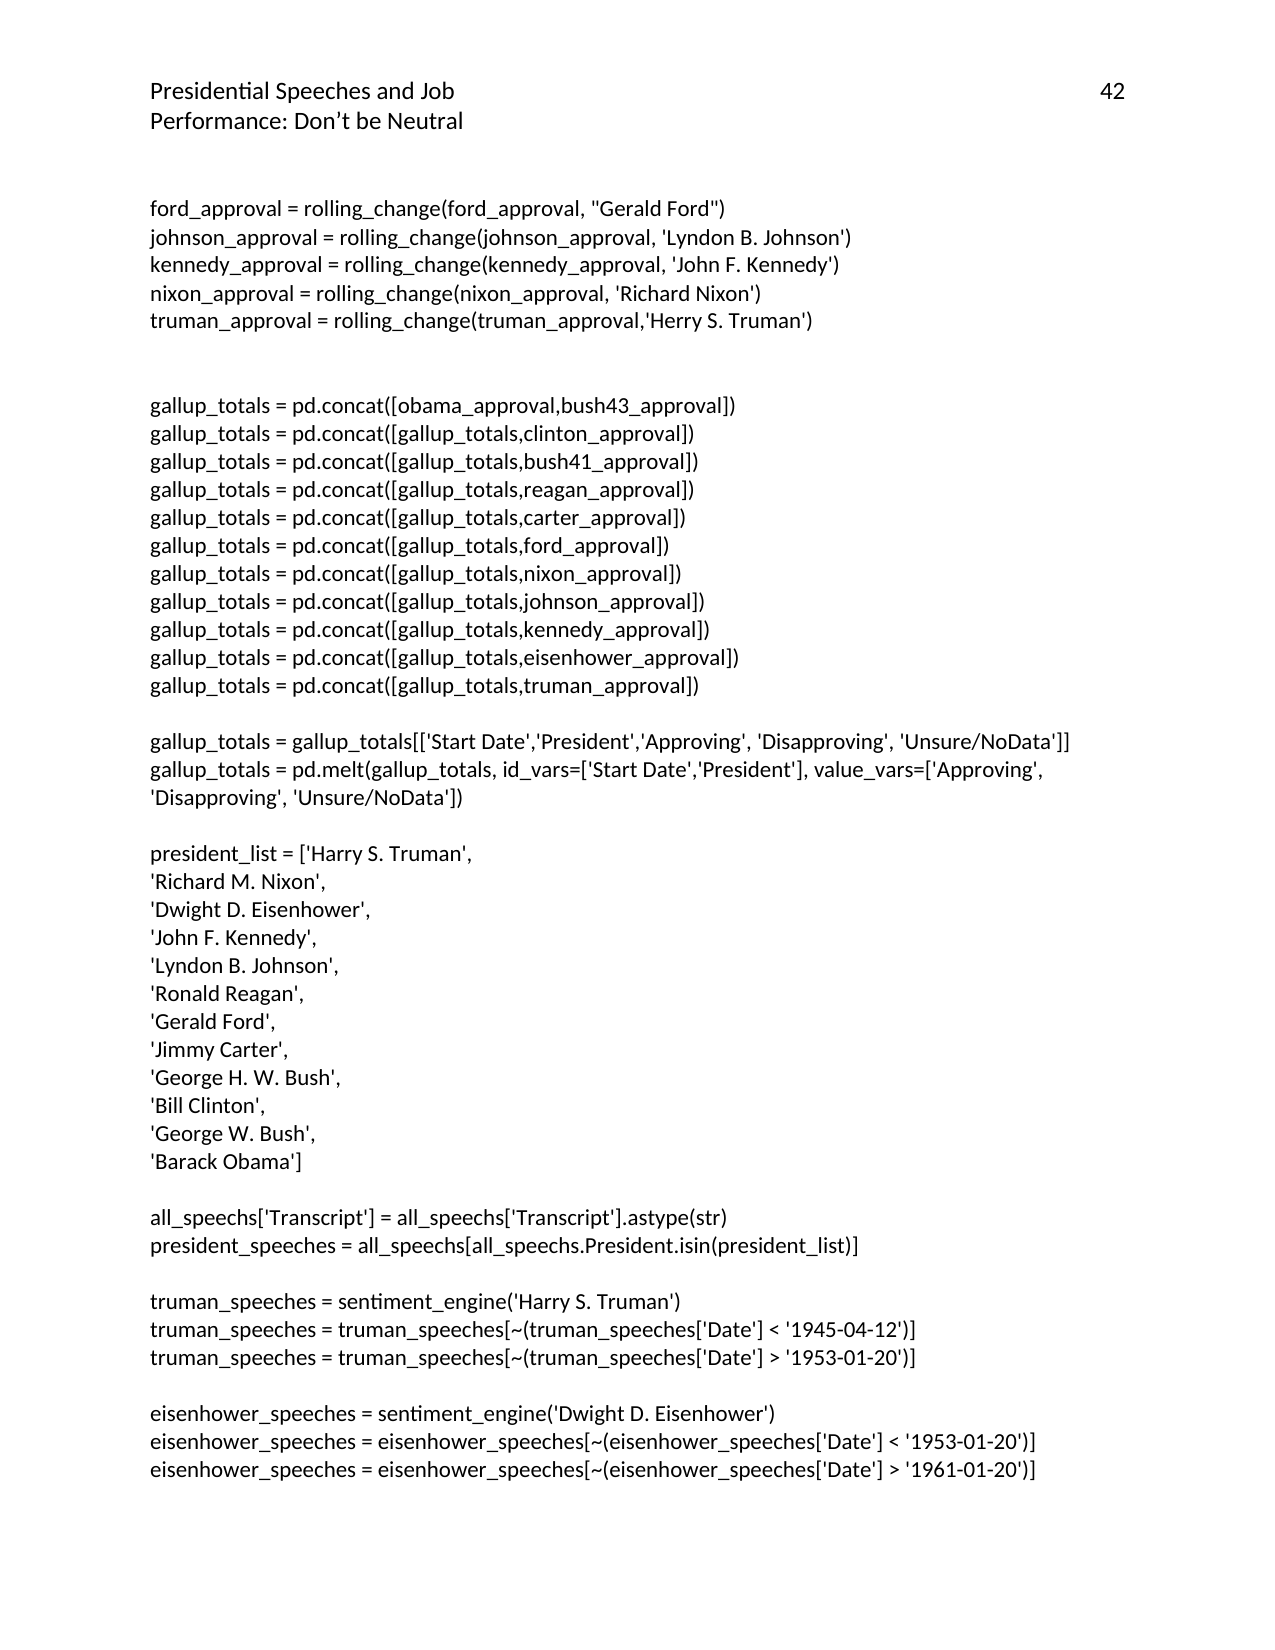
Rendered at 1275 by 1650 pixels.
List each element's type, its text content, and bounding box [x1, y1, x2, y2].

text truman_approval = rolling_change(truman_approval,'Herry S. Truman') [150, 307, 1125, 335]
text 'John F. Kennedy', [150, 923, 1125, 951]
text 'Bill Clinton', [150, 1091, 1125, 1119]
text johnson_approval = rolling_change(johnson_approval, 'Lyndon B. Johnson') [150, 223, 1125, 251]
text 'Gerald Ford', [150, 1007, 1125, 1035]
text 'Jimmy Carter', [150, 1035, 1125, 1063]
text ford_approval = rolling_change(ford_approval, "Gerald Ford") [150, 194, 1125, 223]
text 'Dwight D. Eisenhower', [150, 895, 1125, 923]
text eisenhower_speeches = eisenhower_speeches[~(eisenhower_speeches['Date'] > '1961-01-20')] [150, 1456, 1125, 1483]
text gallup_totals = pd.concat([gallup_totals,truman_approval]) [150, 671, 1125, 699]
text gallup_totals = pd.concat([gallup_totals,kennedy_approval]) [150, 615, 1125, 643]
text 'Ronald Reagan', [150, 979, 1125, 1007]
text truman_speeches = truman_speeches[~(truman_speeches['Date'] < '1945-04-12')] [150, 1315, 1125, 1343]
text gallup_totals = gallup_totals[['Start Date','President','Approving', 'Disapproving', 'Unsure/NoData']] [150, 727, 1125, 755]
text truman_speeches = sentiment_engine('Harry S. Truman') [150, 1287, 1125, 1315]
text 'Lyndon B. Johnson', [150, 951, 1125, 979]
text president_list = ['Harry S. Truman', [150, 839, 1125, 867]
text gallup_totals = pd.concat([gallup_totals,eisenhower_approval]) [150, 643, 1125, 671]
text gallup_totals = pd.concat([gallup_totals,ford_approval]) [150, 531, 1125, 559]
text 'Barack Obama'] [150, 1147, 1125, 1175]
text gallup_totals = pd.concat([gallup_totals,johnson_approval]) [150, 587, 1125, 615]
text kennedy_approval = rolling_change(kennedy_approval, 'John F. Kennedy') [150, 251, 1125, 279]
text nixon_approval = rolling_change(nixon_approval, 'Richard Nixon') [150, 279, 1125, 307]
text eisenhower_speeches = eisenhower_speeches[~(eisenhower_speeches['Date'] < '1953-01-20')] [150, 1427, 1125, 1456]
text gallup_totals = pd.concat([gallup_totals,carter_approval]) [150, 503, 1125, 531]
text all_speechs['Transcript'] = all_speechs['Transcript'].astype(str) [150, 1203, 1125, 1231]
text gallup_totals = pd.concat([gallup_totals,bush41_approval]) [150, 447, 1125, 475]
text truman_speeches = truman_speeches[~(truman_speeches['Date'] > '1953-01-20')] [150, 1343, 1125, 1371]
text 'Richard M. Nixon', [150, 867, 1125, 895]
text gallup_totals = pd.concat([obama_approval,bush43_approval]) [150, 391, 1125, 419]
text 'George H. W. Bush', [150, 1063, 1125, 1091]
text gallup_totals = pd.melt(gallup_totals, id_vars=['Start Date','President'], value_vars=['Approving', 'Disapproving', 'Unsure/NoData']) [150, 755, 1125, 811]
text eisenhower_speeches = sentiment_engine('Dwight D. Eisenhower') [150, 1399, 1125, 1427]
text gallup_totals = pd.concat([gallup_totals,clinton_approval]) [150, 419, 1125, 447]
text gallup_totals = pd.concat([gallup_totals,nixon_approval]) [150, 559, 1125, 587]
text president_speeches = all_speechs[all_speechs.President.isin(president_list)] [150, 1231, 1125, 1259]
text 'George W. Bush', [150, 1119, 1125, 1147]
text gallup_totals = pd.concat([gallup_totals,reagan_approval]) [150, 475, 1125, 503]
